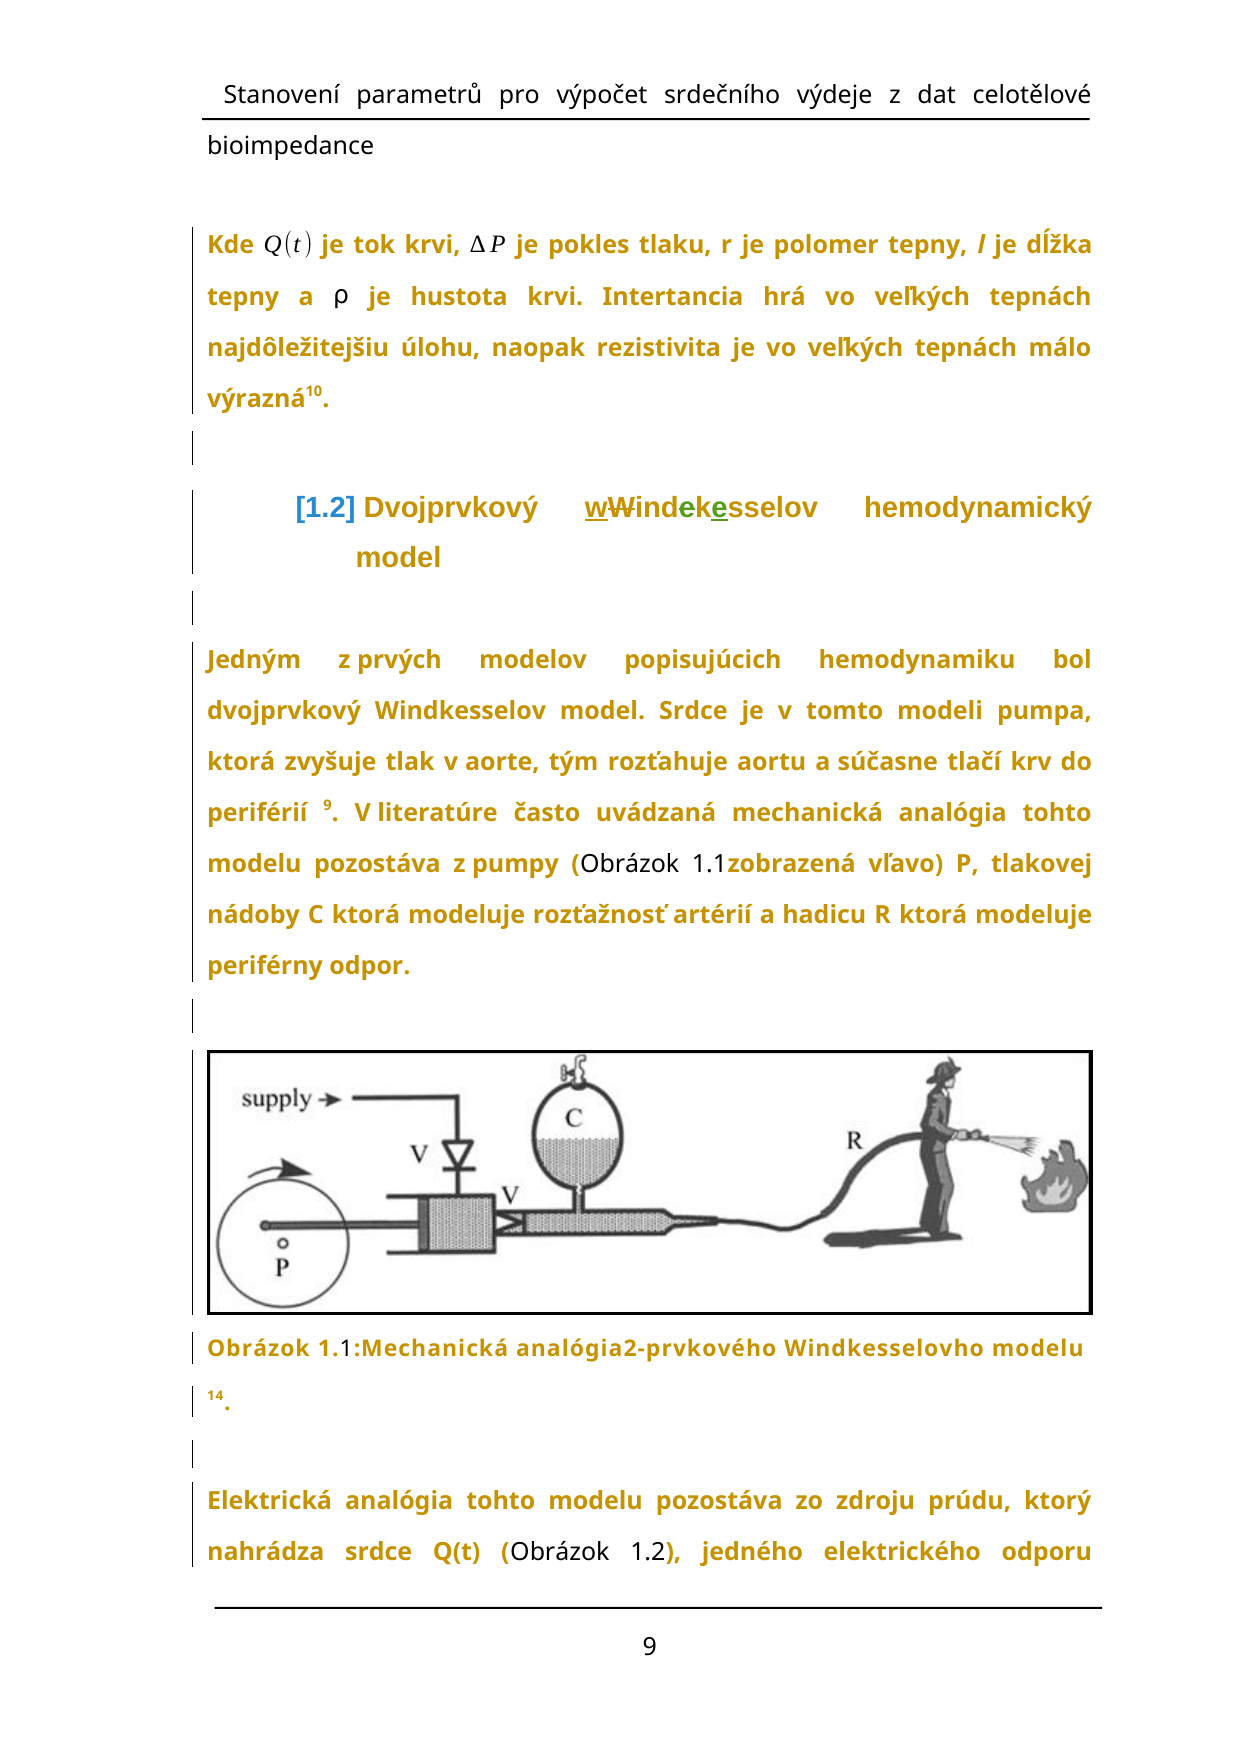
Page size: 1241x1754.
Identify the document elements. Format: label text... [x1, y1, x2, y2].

text Jedným z prvých modelov popisujúcich hemodynamiku bol dvojprvkový Windkesselov model. Srdce je v tomto modeli pumpa, ktorá zvyšuje tlak v aorte, tým rozťahuje aortu a súčasne tlačí krv do periférií 9. V literatúre často uvádzaná mechanická analógia tohto modelu pozostáva z pumpy (zobrazená vľavo) P, tlakovej nádoby C ktorá modeluje rozťažnosť artérií a hadicu R ktorá modeluje periférny odpor. [207, 642, 1092, 982]
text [207, 1482, 1092, 1567]
subtitle Dvojprvkový indksselov hemodynamický model [295, 490, 1092, 574]
text 14. [207, 1386, 1092, 1417]
text Obrázok 1.1:Mechanická analógia2-prvkového Windkesselovho modelu [207, 1332, 1092, 1364]
text Kde je tok krvi, je pokles tlaku, r je polomer tepny, l je dĺžka tepny a je hustota krvi. Intertancia hrá vo veľkých tepnách najdôležitejšiu úlohu, naopak rezistivita je vo veľkých tepnách málo výrazná10. [207, 227, 1092, 414]
picture [210, 1053, 1089, 1312]
